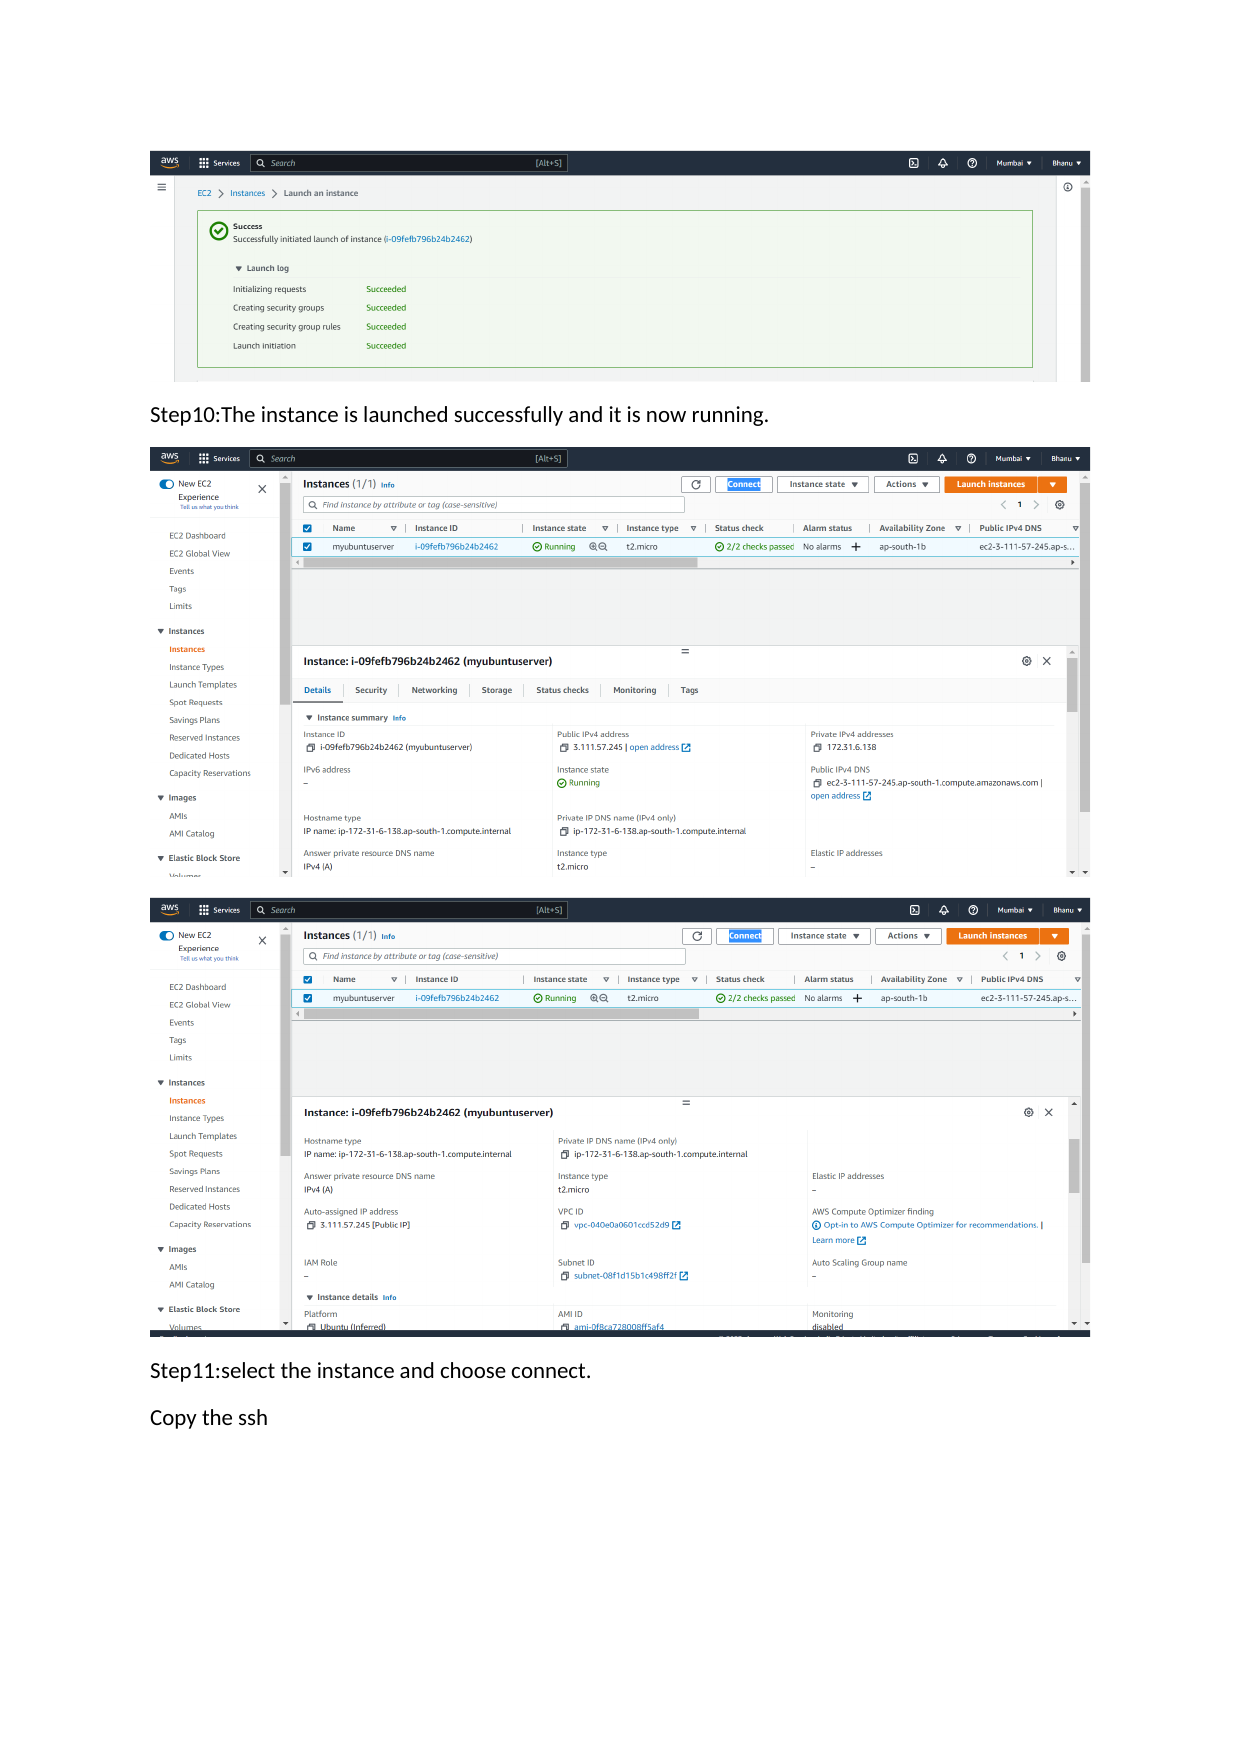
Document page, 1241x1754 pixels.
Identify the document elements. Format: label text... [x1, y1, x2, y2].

text Copy the ssh [150, 1403, 1090, 1431]
picture [150, 447, 1091, 877]
text Step11:select the instance and choose connect. [150, 1356, 1090, 1384]
picture [150, 895, 1091, 1337]
picture [150, 150, 1091, 382]
text Step10:The instance is launched successfully and it is now running. [150, 400, 1090, 428]
